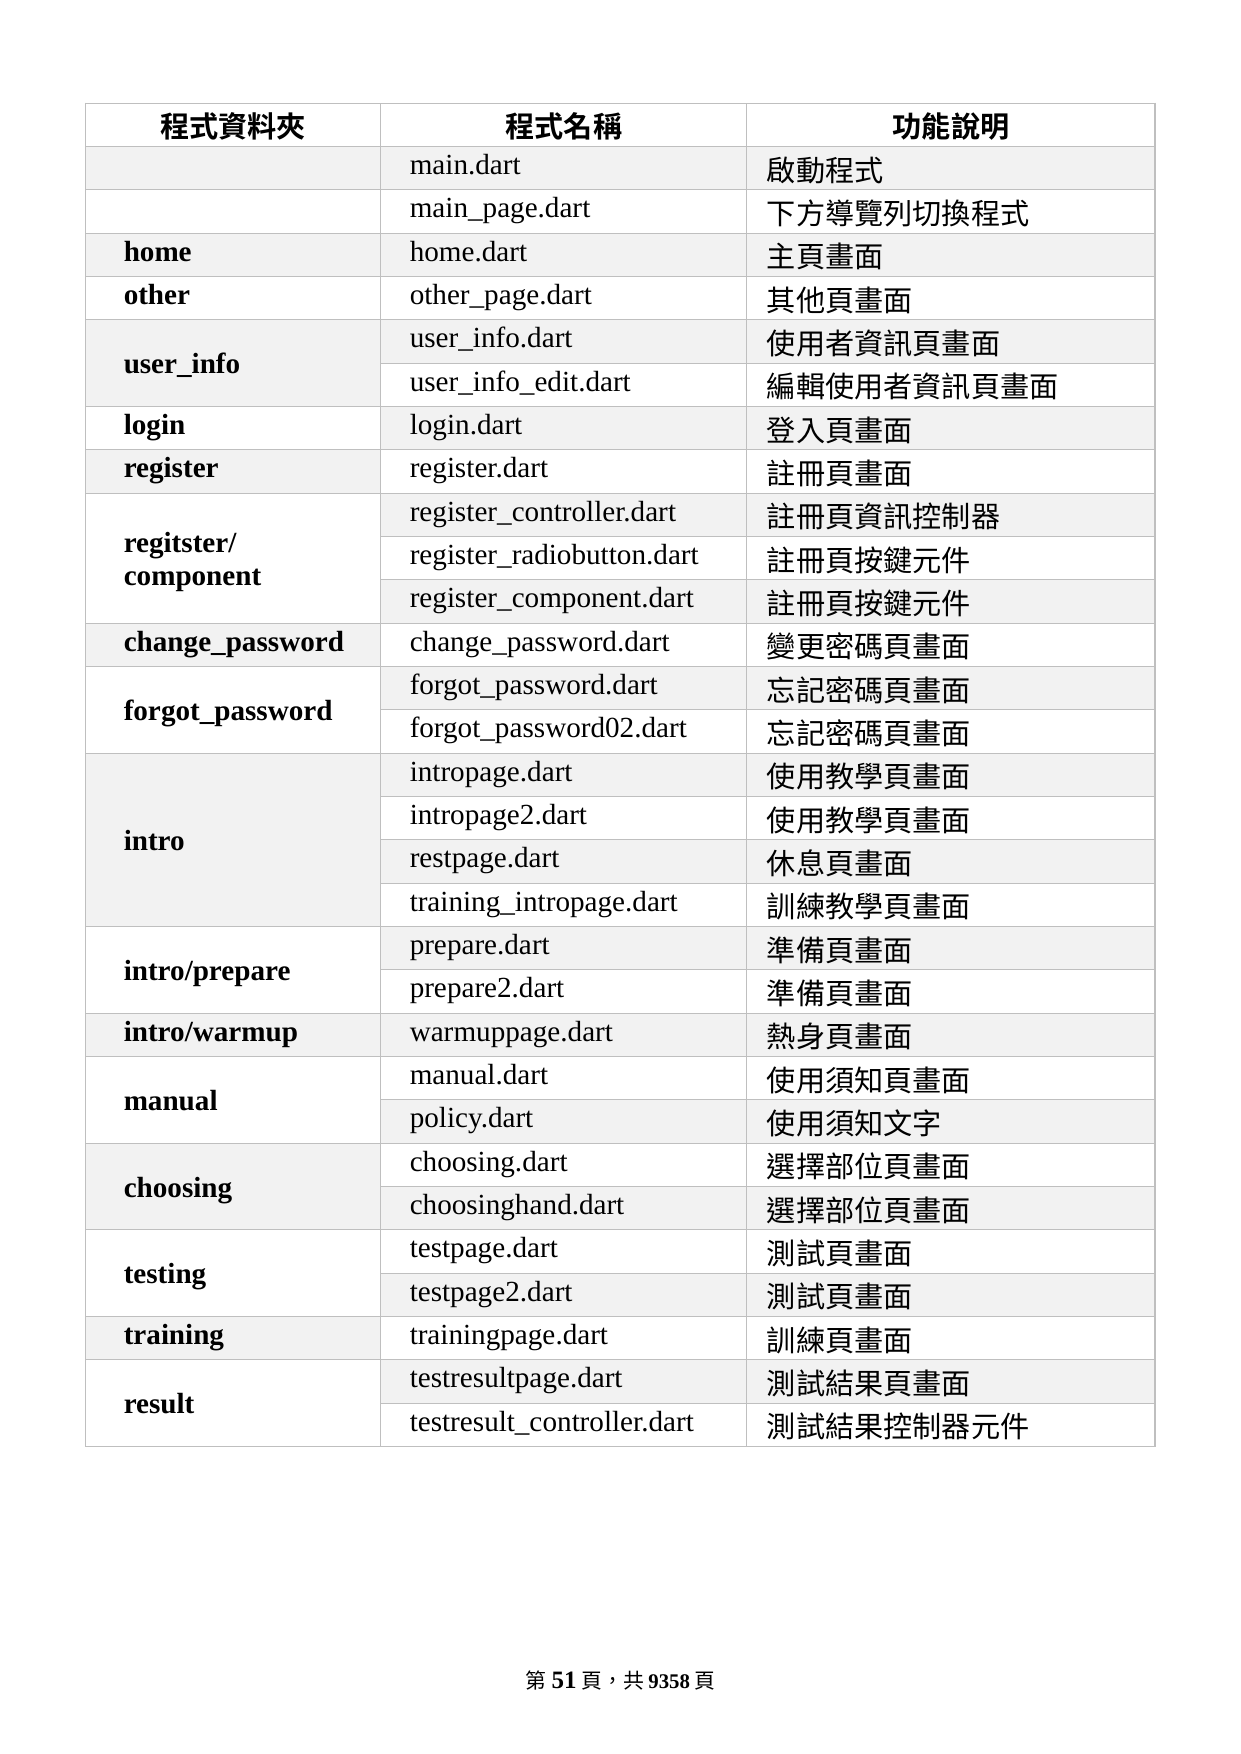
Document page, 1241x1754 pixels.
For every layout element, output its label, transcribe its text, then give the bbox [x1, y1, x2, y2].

table_cell prepare2.dart [381, 970, 746, 1013]
table_cell 使用者資訊頁畫面 [747, 320, 1154, 363]
table_cell testpage2.dart [381, 1274, 746, 1316]
table_cell [86, 190, 380, 233]
table_cell change_password [86, 624, 380, 666]
table_cell 啟動程式 [747, 147, 1154, 189]
table_cell login [86, 407, 380, 449]
table_cell testpage.dart [381, 1230, 746, 1273]
table_cell 註冊頁按鍵元件 [747, 580, 1154, 623]
table_cell manual.dart [381, 1057, 746, 1099]
table_cell 測試頁畫面 [747, 1274, 1154, 1316]
table_cell 變更密碼頁畫面 [747, 624, 1154, 666]
table_cell choosinghand.dart [381, 1187, 746, 1229]
table_cell 其他頁畫面 [747, 277, 1154, 319]
table_cell change_password.dart [381, 624, 746, 666]
table_cell training [86, 1317, 380, 1359]
table_cell intro/prepare [86, 927, 380, 1013]
table_cell intropage2.dart [381, 797, 746, 839]
table_cell manual [86, 1057, 380, 1143]
table_cell 主頁畫面 [747, 234, 1154, 276]
table_cell 測試結果頁畫面 [747, 1360, 1154, 1403]
table_cell register.dart [381, 450, 746, 493]
table_cell intro/warmup [86, 1014, 380, 1056]
table_cell 忘記密碼頁畫面 [747, 667, 1154, 709]
table_cell choosing [86, 1144, 380, 1229]
table_cell policy.dart [381, 1100, 746, 1143]
table_cell 使用須知頁畫面 [747, 1057, 1154, 1099]
table_cell 選擇部位頁畫面 [747, 1187, 1154, 1229]
table_cell 測試結果控制器元件 [747, 1404, 1154, 1446]
table_cell 下方導覽列切換程式 [747, 190, 1154, 233]
table_cell 準備頁畫面 [747, 970, 1154, 1013]
table_cell testing [86, 1230, 380, 1316]
table_cell login.dart [381, 407, 746, 449]
table_cell trainingpage.dart [381, 1317, 746, 1359]
table_header 程式名稱 [381, 104, 746, 146]
table_cell forgot_password02.dart [381, 710, 746, 753]
table_cell 準備頁畫面 [747, 927, 1154, 969]
table_cell 編輯使用者資訊頁畫面 [747, 364, 1154, 406]
table_cell other [86, 277, 380, 319]
table_cell restpage.dart [381, 840, 746, 883]
table_cell 使用須知文字 [747, 1100, 1154, 1143]
table_cell intro [86, 754, 380, 926]
table_cell testresultpage.dart [381, 1360, 746, 1403]
table_header 功能說明 [747, 104, 1154, 146]
table_cell 訓練頁畫面 [747, 1317, 1154, 1359]
table_cell 註冊頁按鍵元件 [747, 537, 1154, 579]
table_cell intropage.dart [381, 754, 746, 796]
table_cell main.dart [381, 147, 746, 189]
table_cell 熱身頁畫面 [747, 1014, 1154, 1056]
table_cell user_info_edit.dart [381, 364, 746, 406]
table_cell prepare.dart [381, 927, 746, 969]
table_cell register_controller.dart [381, 494, 746, 536]
table_cell register_radiobutton.dart [381, 537, 746, 579]
table_cell 使用教學頁畫面 [747, 797, 1154, 839]
table_cell choosing.dart [381, 1144, 746, 1186]
table_cell regitster/ component [86, 494, 380, 623]
table_cell 測試頁畫面 [747, 1230, 1154, 1273]
table_cell forgot_password.dart [381, 667, 746, 709]
table_cell 訓練教學頁畫面 [747, 884, 1154, 926]
table_cell home.dart [381, 234, 746, 276]
table_cell 使用教學頁畫面 [747, 754, 1154, 796]
table_cell 休息頁畫面 [747, 840, 1154, 883]
table_cell 選擇部位頁畫面 [747, 1144, 1154, 1186]
table_cell 註冊頁畫面 [747, 450, 1154, 493]
table_cell main_page.dart [381, 190, 746, 233]
table_cell home [86, 234, 380, 276]
table_cell register_component.dart [381, 580, 746, 623]
table_cell user_info [86, 320, 380, 406]
table_cell training_intropage.dart [381, 884, 746, 926]
table_cell testresult_controller.dart [381, 1404, 746, 1446]
table_cell user_info.dart [381, 320, 746, 363]
table_cell result [86, 1360, 380, 1446]
table_cell forgot_password [86, 667, 380, 753]
table_cell register [86, 450, 380, 493]
table_cell 登入頁畫面 [747, 407, 1154, 449]
table_cell 忘記密碼頁畫面 [747, 710, 1154, 753]
table_cell [86, 147, 380, 189]
table_cell 註冊頁資訊控制器 [747, 494, 1154, 536]
table_cell other_page.dart [381, 277, 746, 319]
table_cell warmuppage.dart [381, 1014, 746, 1056]
table_header 程式資料夾 [86, 104, 380, 146]
